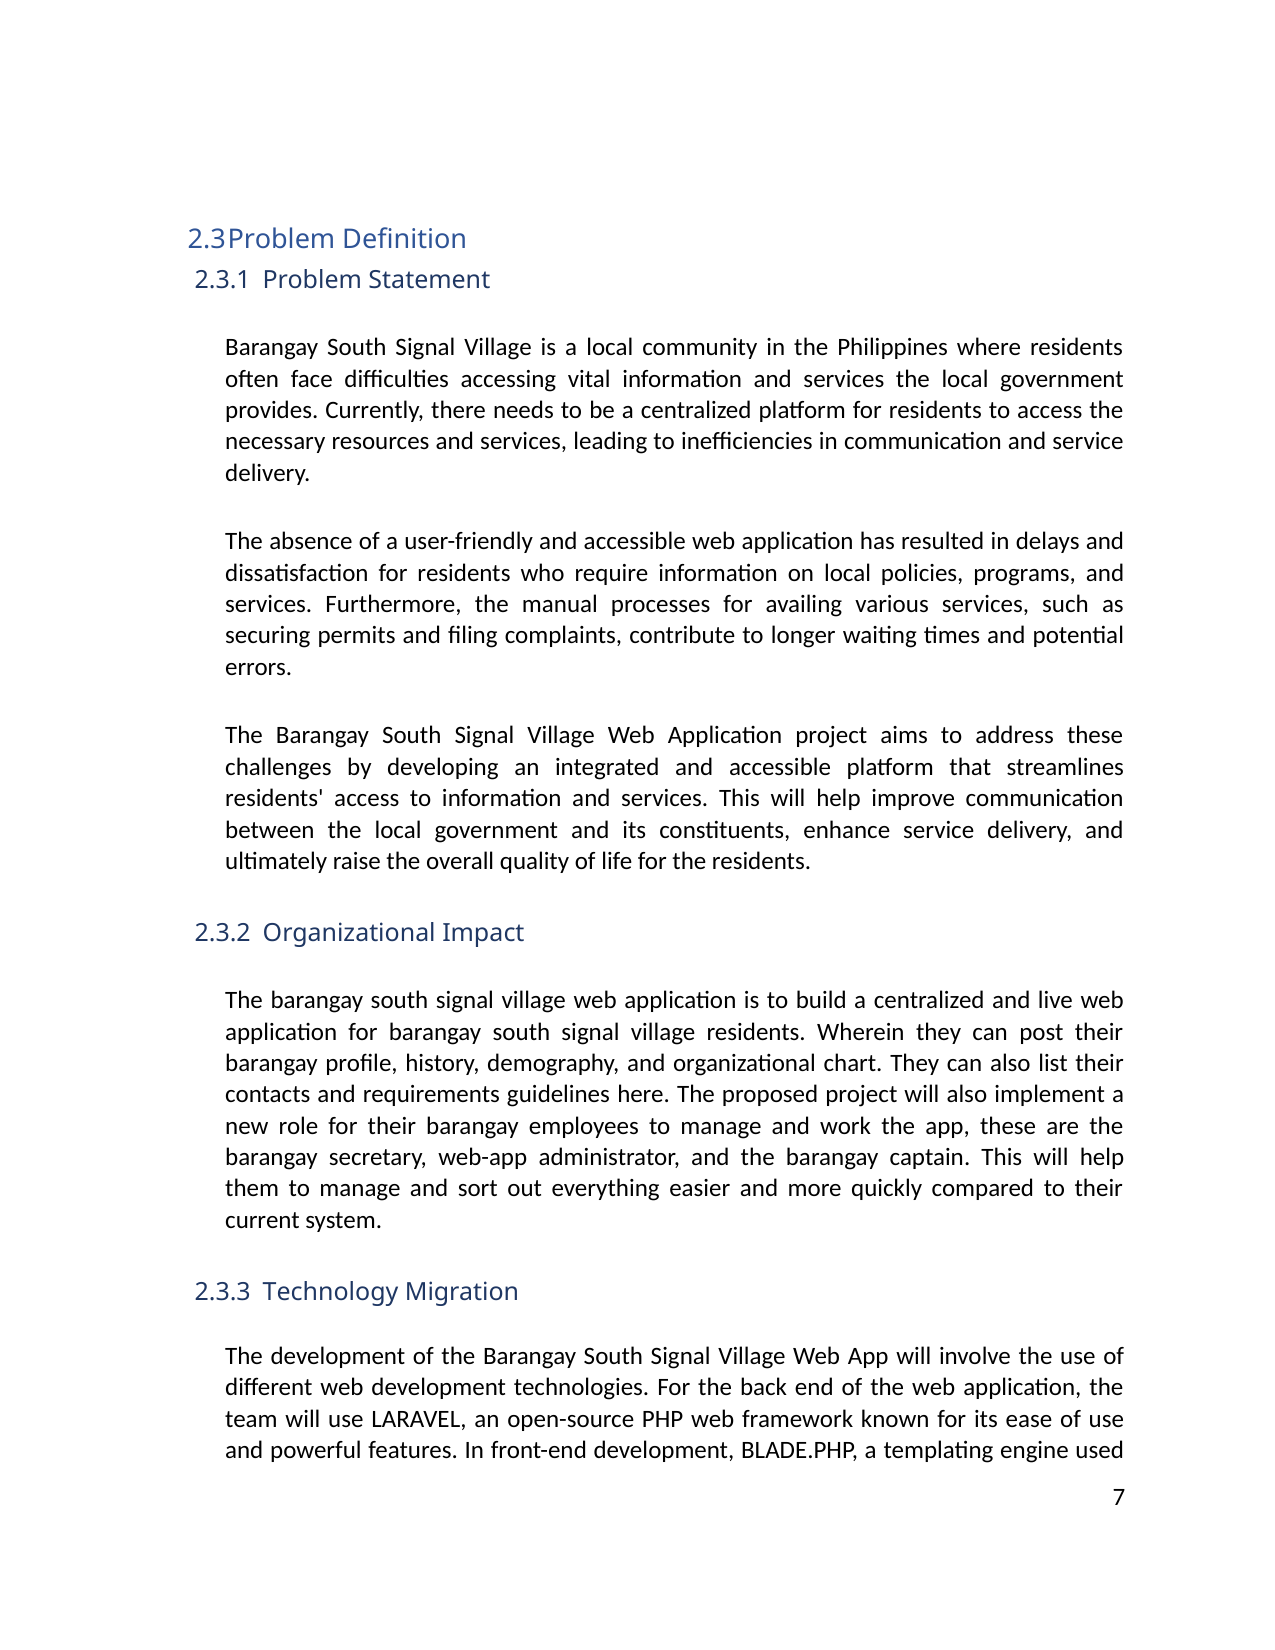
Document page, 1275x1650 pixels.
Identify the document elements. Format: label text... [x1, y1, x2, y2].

text Barangay South Signal Village is a local community in the Philippines where residents often face difficulties accessing vital information and services the local government provides. Currently, there needs to be a centralized platform for residents to access the necessary resources and services, leading to inefficiencies in communication and service delivery. [225, 331, 1125, 487]
text The barangay south signal village web application is to build a centralized and live web application for barangay south signal village residents. Wherein they can post their barangay profile, history, demography, and organizational chart. They can also list their contacts and requirements guidelines here. The proposed project will also implement a new role for their barangay employees to manage and work the app, these are the barangay secretary, web-app administrator, and the barangay captain. This will help them to manage and sort out everything easier and more quickly compared to their current system. [225, 984, 1125, 1234]
text The absence of a user-friendly and accessible web application has resulted in delays and dissatisfaction for residents who require information on local policies, programs, and services. Furthermore, the manual processes for availing various services, such as securing permits and filing complaints, contribute to longer waiting times and potential errors. [225, 526, 1125, 681]
subtitle Problem Statement [194, 262, 1125, 296]
text The Barangay South Signal Village Web Application project aims to address these challenges by developing an integrated and accessible platform that streamlines residents' access to information and services. This will help improve communication between the local government and its constituents, enhance service delivery, and ultimately raise the overall quality of life for the residents. [225, 720, 1125, 876]
subtitle Problem Definition [187, 220, 1125, 257]
subtitle Technology Migration [194, 1274, 1125, 1308]
subtitle Organizational Impact [194, 915, 1125, 949]
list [225, 1340, 1125, 1465]
